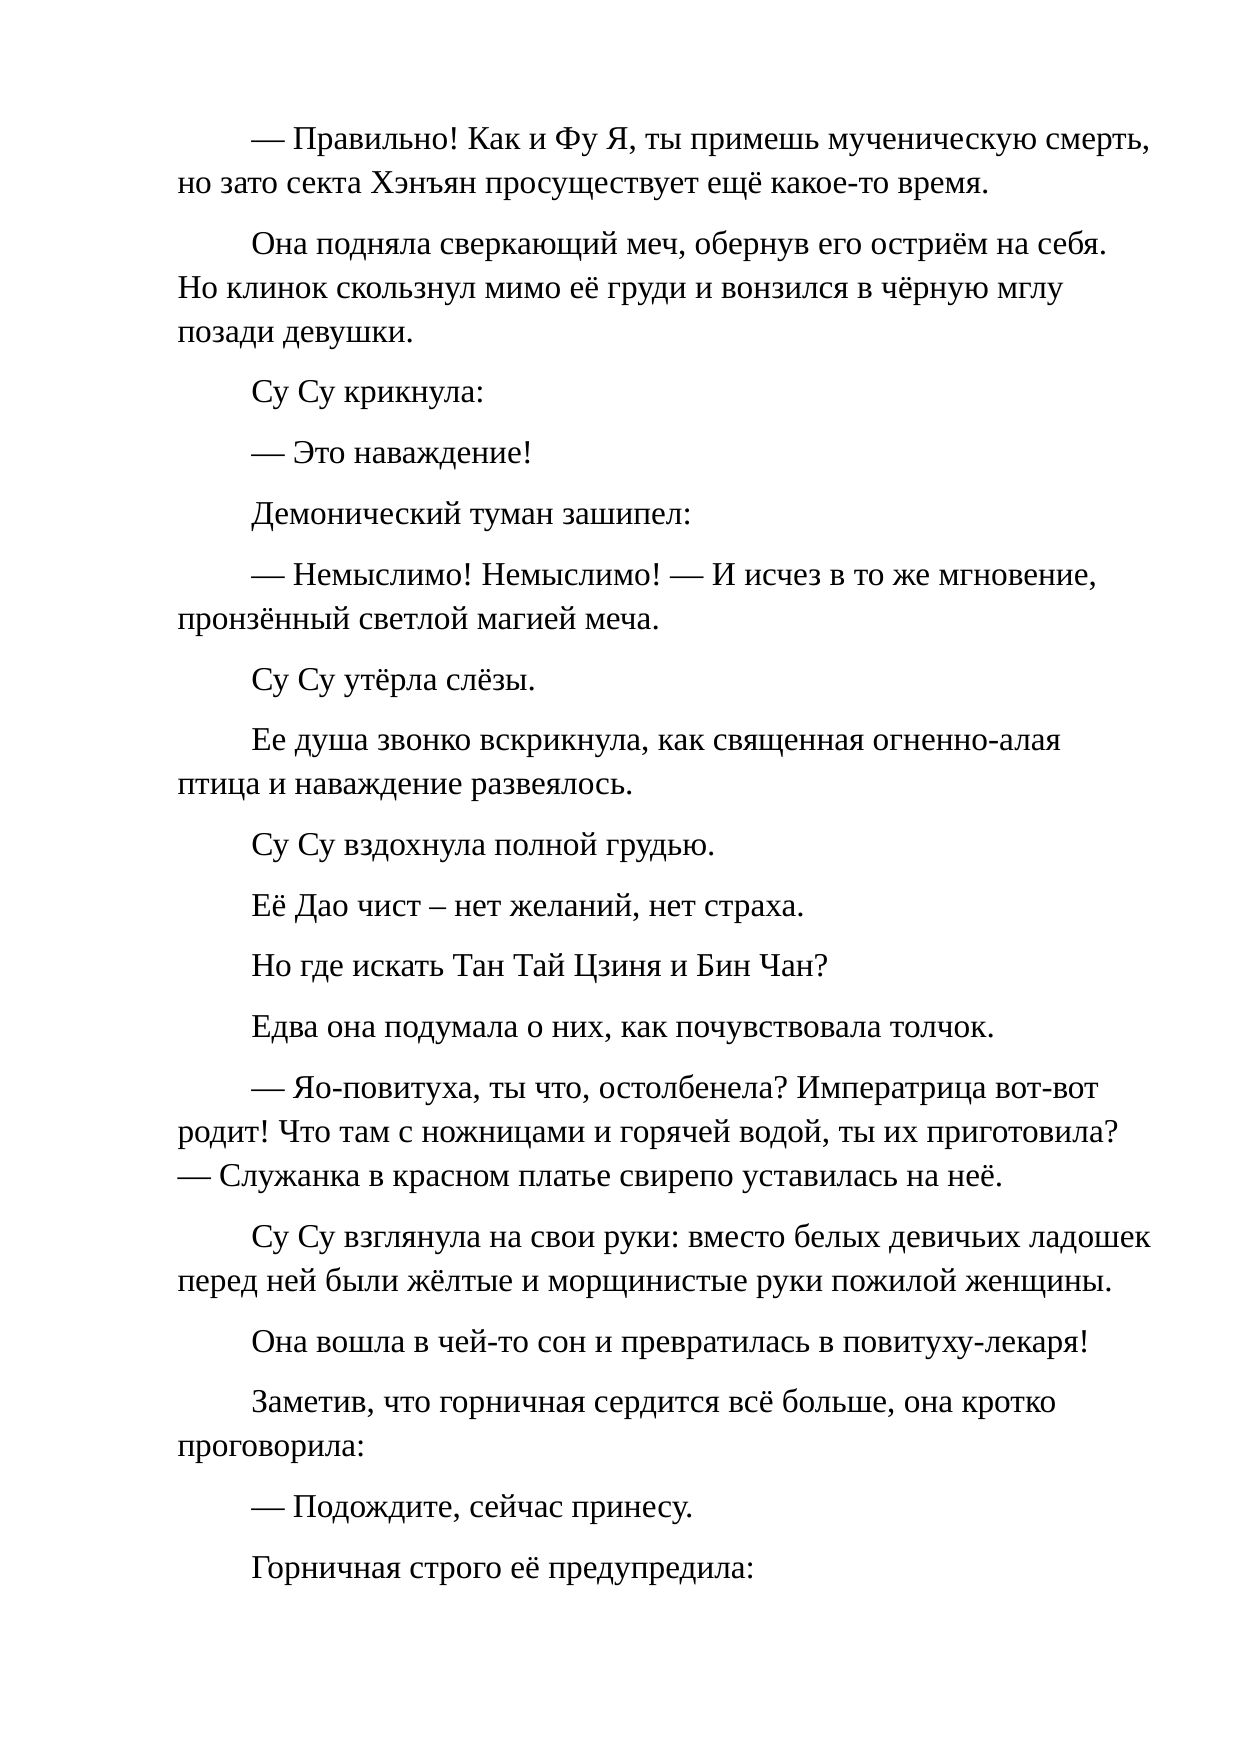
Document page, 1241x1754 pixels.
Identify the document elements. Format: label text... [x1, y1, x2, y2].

text — Яо-повитуха, ты что, остолбенела? Императрица вот-вот родит! Что там с ножницами и горячей водой, ты их приготовила? — Служанка в красном платье свирепо уставилась на неё. [177, 1067, 1152, 1194]
text — Немыслимо! Немыслимо! — И исчез в то же мгновение, пронзённый светлой магией меча. [177, 554, 1152, 636]
text — Правильно! Как и Фу Я, ты примешь мученическую смерть, но зато секта Хэнъян просуществует ещё какое-то время. [177, 118, 1152, 201]
text Ее душа звонко вскрикнула, как священная огненно-алая птица и наваждение развеялось. [177, 719, 1152, 802]
text Су Су вздохнула полной грудью. [177, 824, 1152, 863]
text Демонический туман зашипел: [177, 493, 1152, 532]
text Она подняла сверкающий меч, обернув его остриём на себя. Но клинок скользнул мимо её груди и вонзился в чёрную мглу позади девушки. [177, 223, 1152, 349]
text Едва она подумала о них, как почувствовала толчок. [177, 1006, 1152, 1045]
text Су Су крикнула: [177, 372, 1152, 410]
text — Это наваждение! [177, 432, 1152, 471]
text Она вошла в чей-то сон и превратилась в повитуху-лекаря! [177, 1321, 1152, 1359]
text Су Су взглянула на свои руки: вместо белых девичьих ладошек перед ней были жёлтые и морщинистые руки пожилой женщины. [177, 1216, 1152, 1298]
text Су Су утёрла слёзы. [177, 659, 1152, 697]
text Заметив, что горничная сердится всё больше, она кротко проговорила: [177, 1382, 1152, 1464]
text Её Дао чист – нет желаний, нет страха. [177, 885, 1152, 923]
text Горничная строго её предупредила: [177, 1547, 1152, 1585]
text — Подождите, сейчас принесу. [177, 1486, 1152, 1525]
text Но где искать Тан Тай Цзиня и Бин Чан? [177, 946, 1152, 984]
